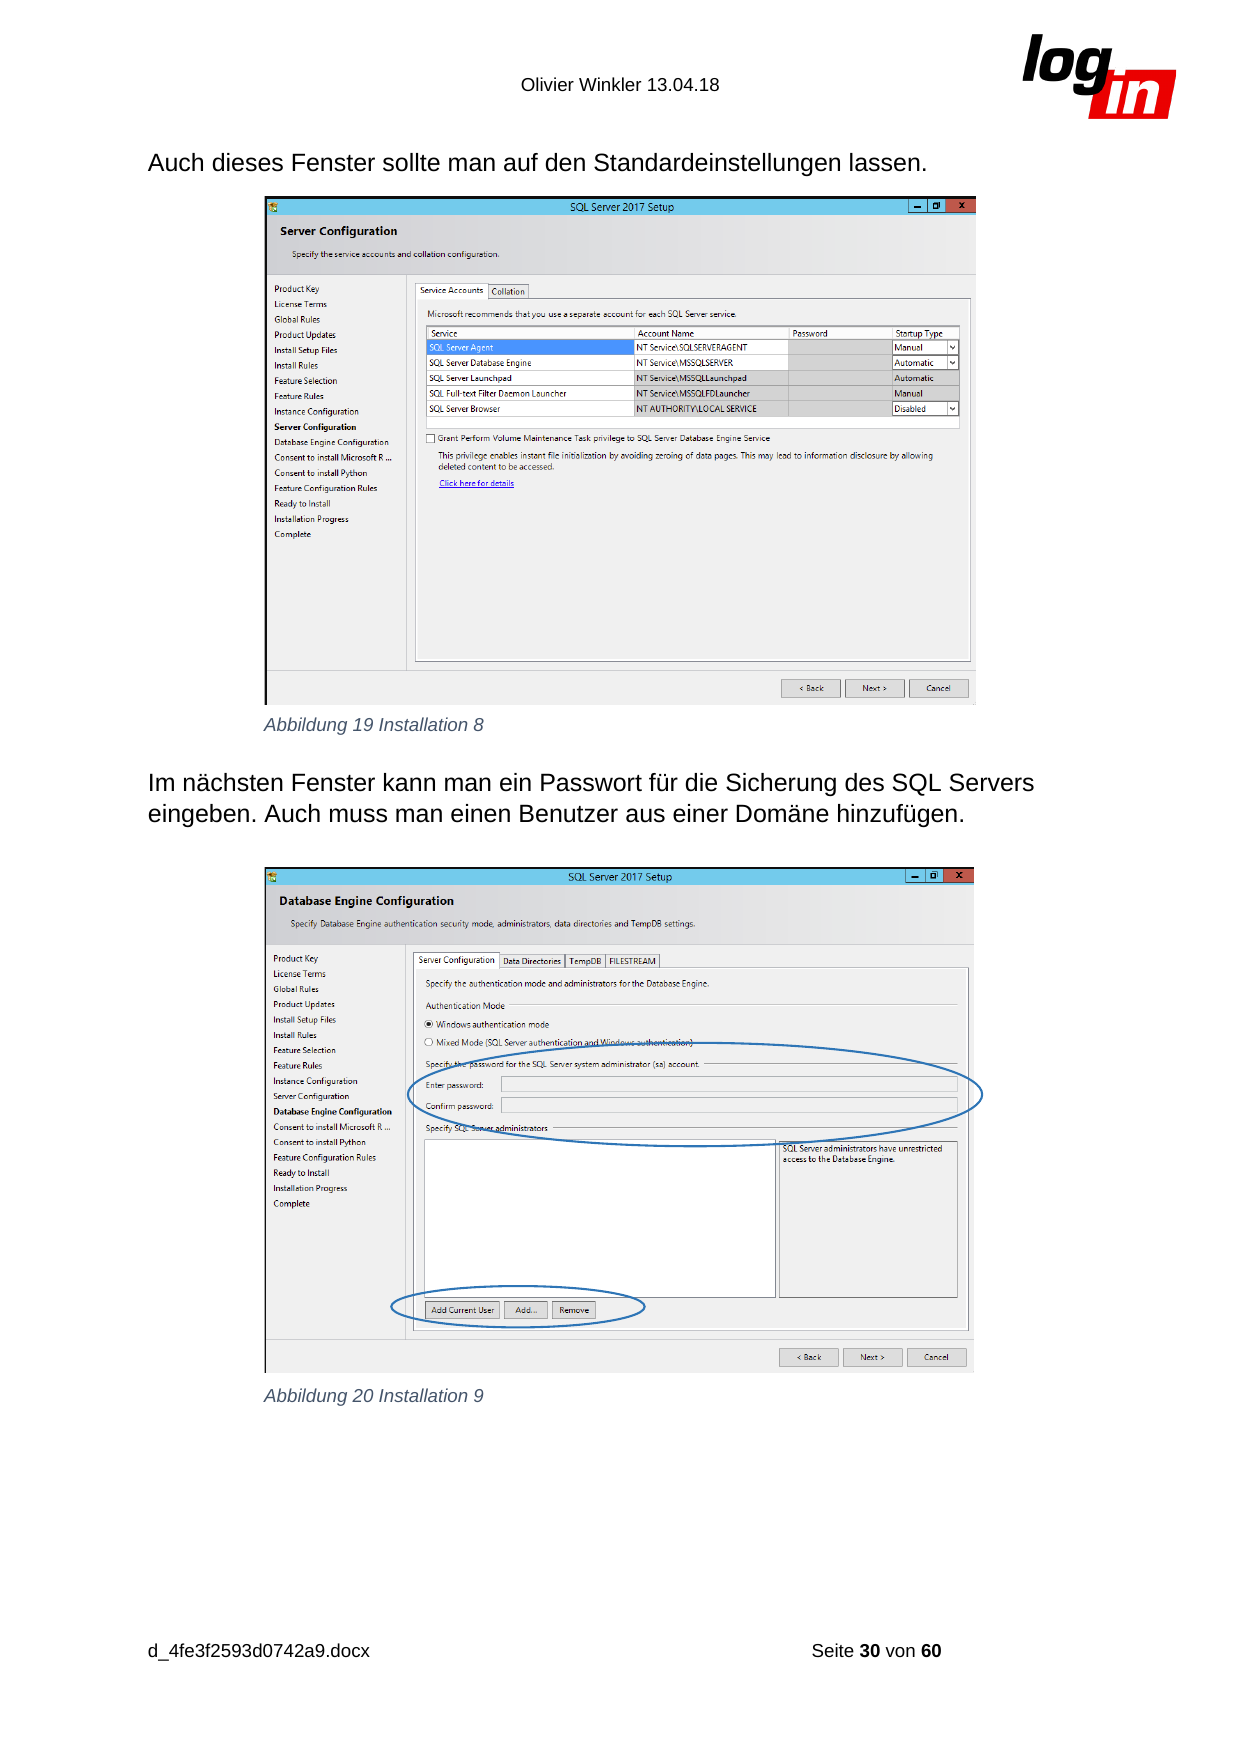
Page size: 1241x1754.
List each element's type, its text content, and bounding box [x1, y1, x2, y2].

picture [1022, 34, 1177, 119]
picture [264, 196, 976, 705]
text Im nächsten Fenster kann man ein Passwort für die Sicherung des SQL Servers eingeben. Auch muss man einen Benutzer aus einer Domäne hinzufügen. [148, 768, 1093, 828]
picture [410, 1044, 974, 1145]
text Auch dieses Fenster sollte man auf den Standardeinstellungen lassen. [148, 148, 1093, 176]
picture [264, 867, 974, 1373]
